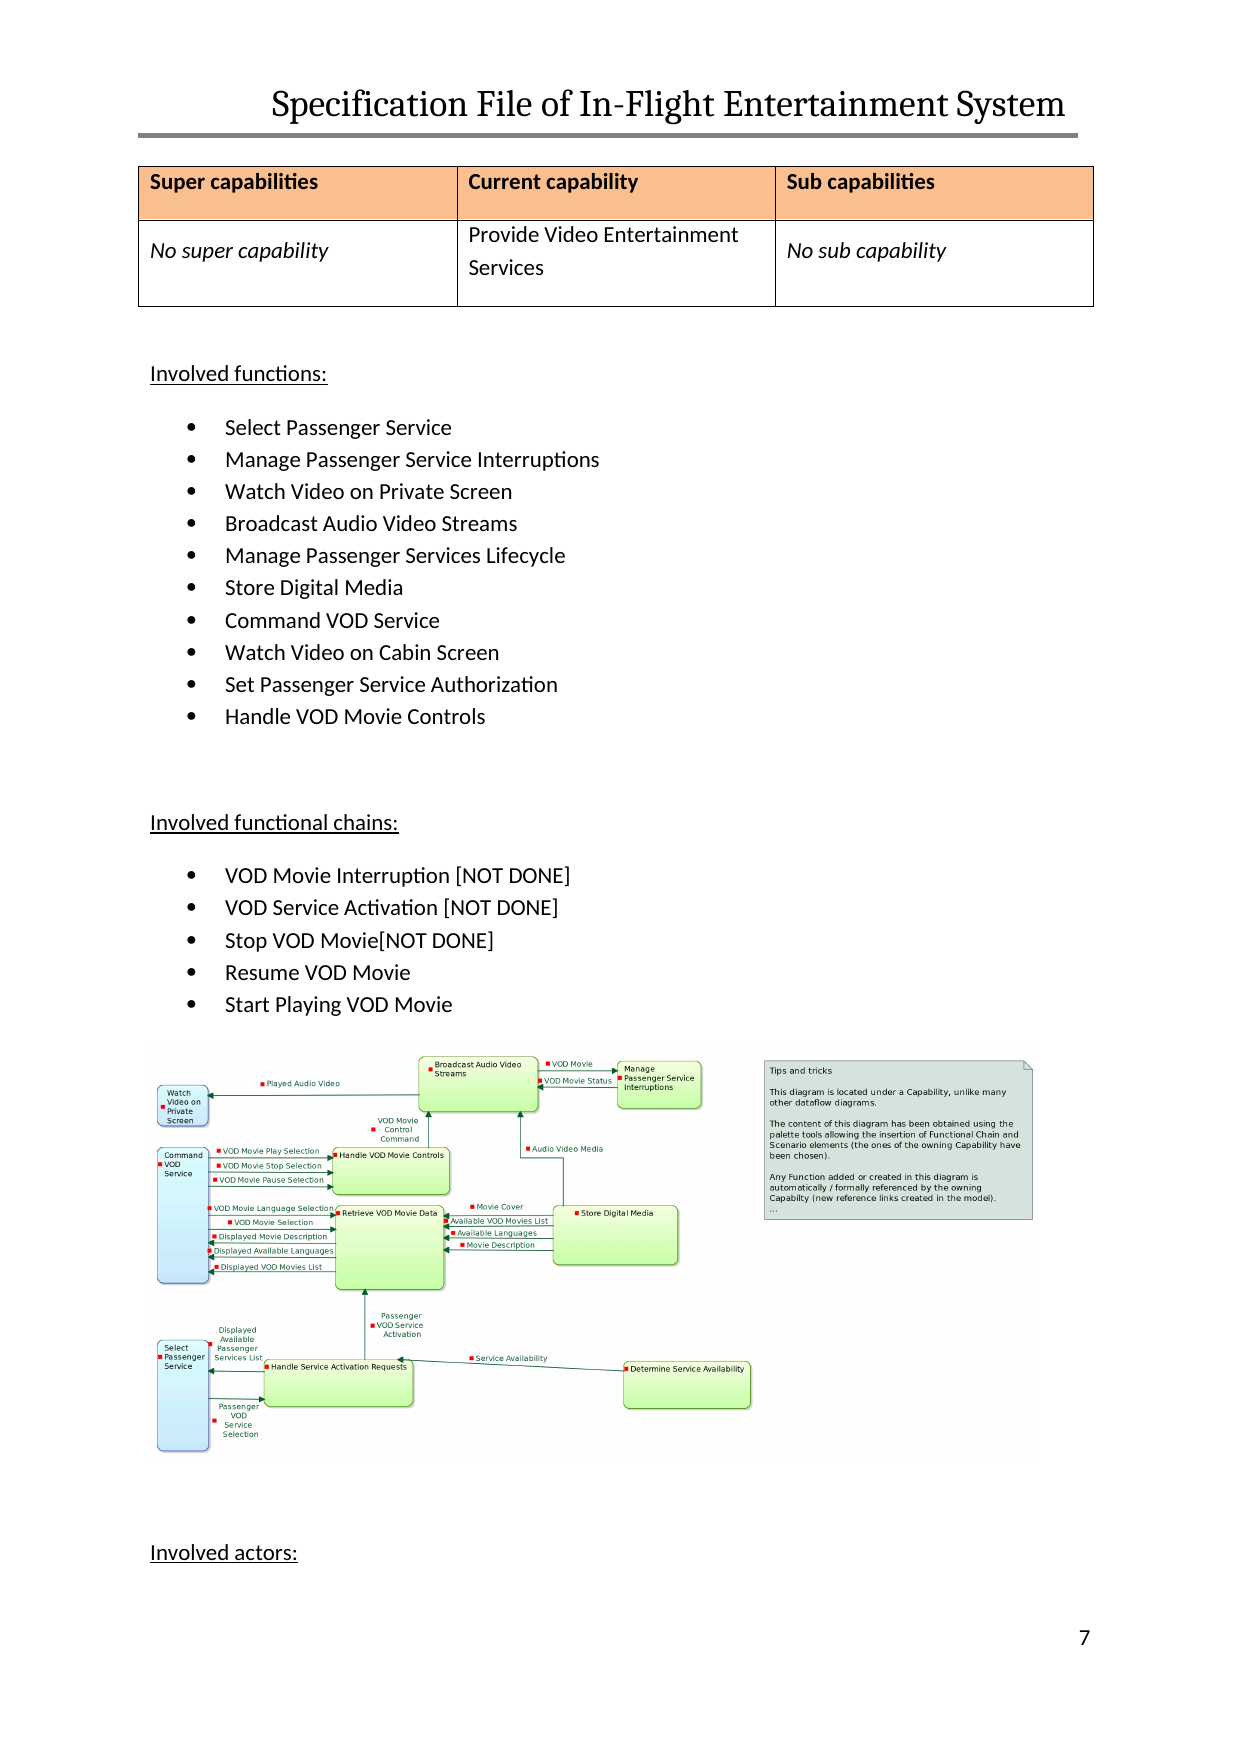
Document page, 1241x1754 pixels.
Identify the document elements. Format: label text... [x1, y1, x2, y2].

list Handle VOD Movie Controls [187, 702, 1090, 730]
list Command VOD Service [187, 606, 1090, 634]
list Select Passenger Service [187, 413, 1090, 441]
list Resume VOD Movie [187, 958, 1090, 986]
table_header Sub capabilities [776, 167, 1093, 219]
list Watch Video on Private Screen [187, 477, 1090, 505]
picture [150, 1043, 1040, 1460]
text Involved actors: [150, 1538, 1090, 1566]
table_header Super capabilities [139, 167, 457, 219]
list Watch Video on Cabin Screen [187, 638, 1090, 666]
list Start Playing VOD Movie [187, 990, 1090, 1018]
list Set Passenger Service Authorization [187, 670, 1090, 698]
list Stop VOD Movie[NOT DONE] [187, 926, 1090, 954]
table_cell No sub capability [776, 221, 1093, 306]
text Involved functional chains: [150, 808, 1090, 836]
list Store Digital Media [187, 573, 1090, 602]
table_cell Provide Video Entertainment Services [458, 221, 775, 306]
list VOD Movie Interruption [NOT DONE] [187, 861, 1090, 889]
list Manage Passenger Services Lifecycle [187, 541, 1090, 569]
table_cell No super capability [139, 221, 457, 306]
list Broadcast Audio Video Streams [187, 509, 1090, 537]
table_header Current capability [458, 167, 775, 219]
list Manage Passenger Service Interruptions [187, 445, 1090, 473]
text Involved functions: [150, 359, 1090, 388]
list VOD Service Activation [NOT DONE] [187, 893, 1090, 922]
